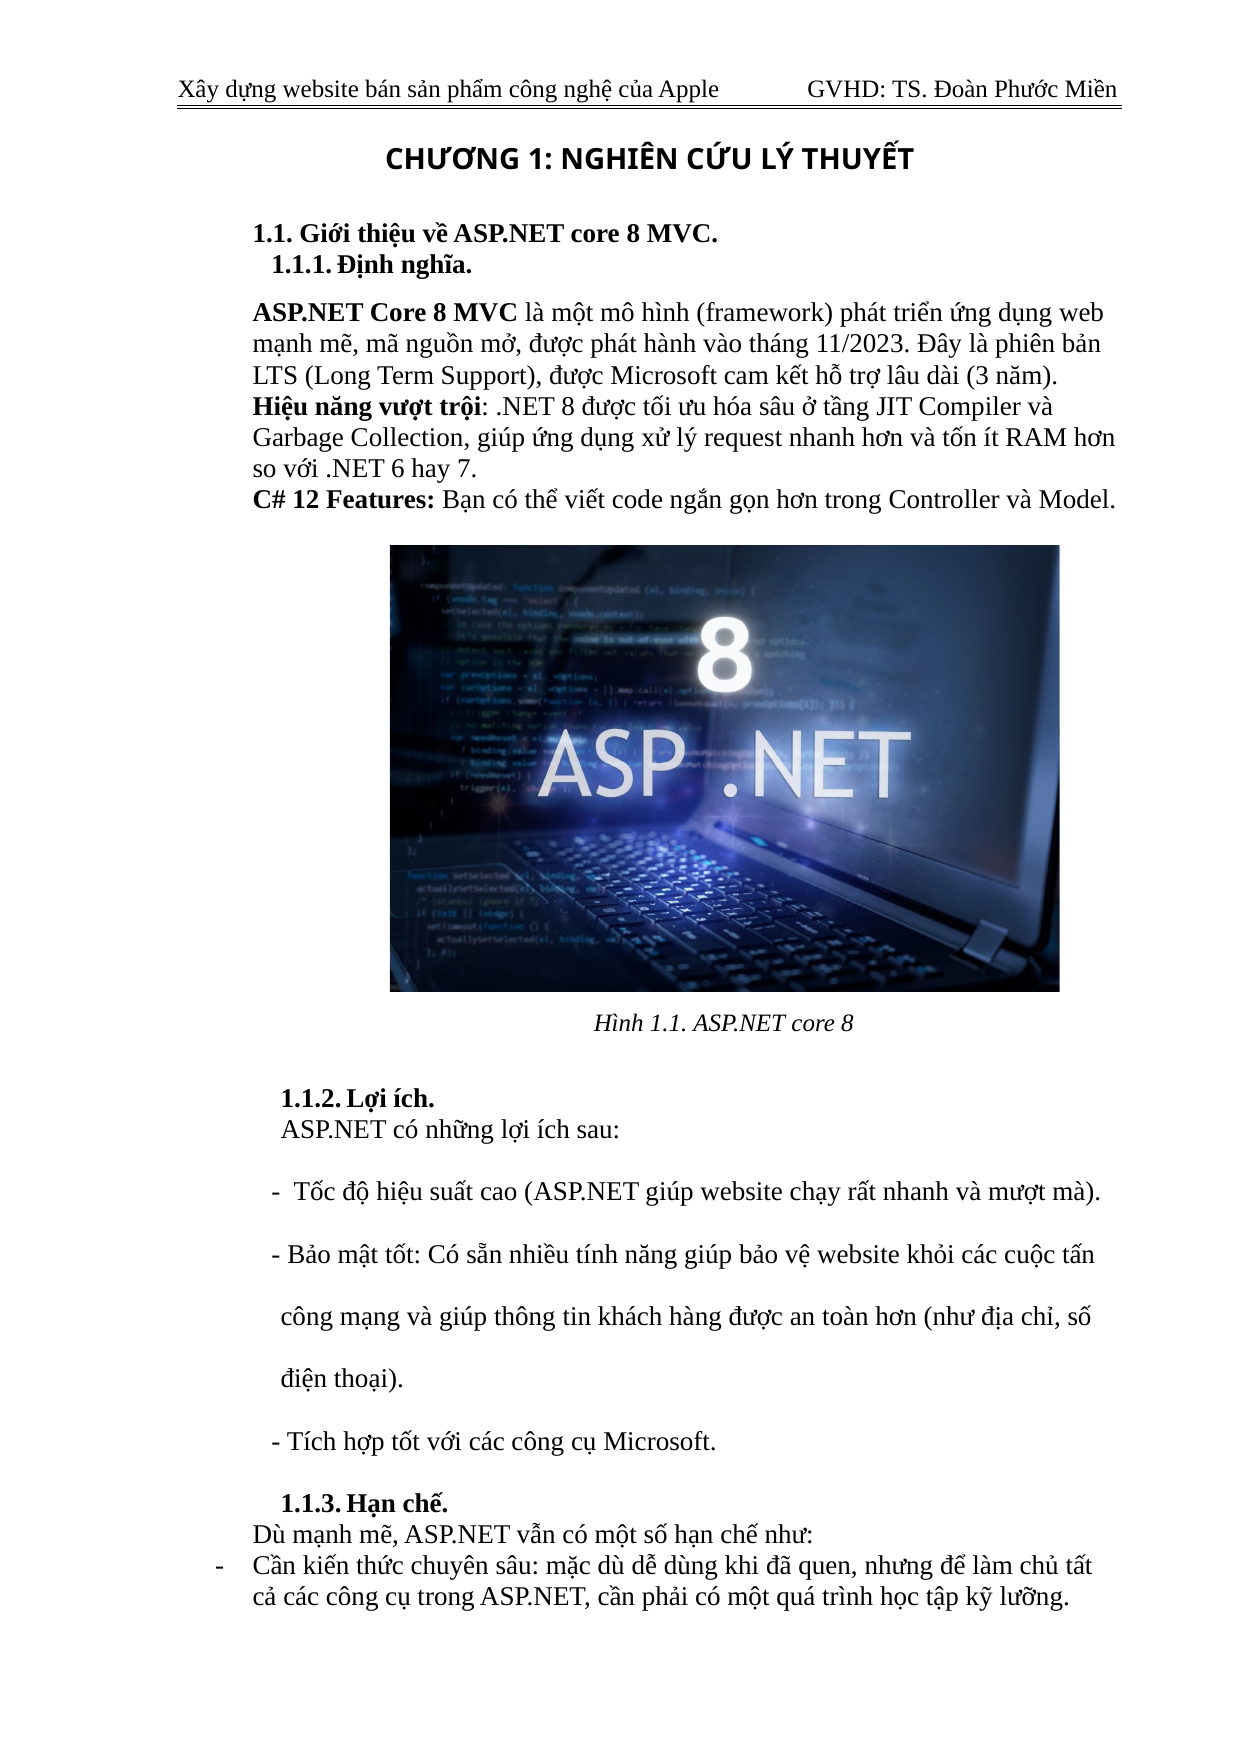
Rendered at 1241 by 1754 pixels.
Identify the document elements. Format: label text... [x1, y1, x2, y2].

list Bảo mật tốt: Có sẵn nhiều tính năng giúp bảo vệ website khỏi các cuộc tấn công mạng và giúp thông tin khách hàng được an toàn hơn (như địa chỉ, số điện thoại). [271, 1238, 1122, 1393]
text ASP.NET Core 8 MVC là một mô hình (framework) phát triển ứng dụng web mạnh mẽ, mã nguồn mở, được phát hành vào tháng 11/2023. Đây là phiên bản LTS (Long Term Support), được Microsoft cam kết hỗ trợ lâu dài (3 năm). [252, 296, 1122, 390]
list Tốc độ hiệu suất cao (ASP.NET giúp website chạy rất nhanh và mượt mà). [271, 1175, 1122, 1207]
subtitle CHƯƠNG 1: NGHIÊN CỨU LÝ THUYẾT [177, 138, 1122, 178]
text Hình 1.1. ASP.NET core 8 [327, 1008, 1122, 1037]
list Cần kiến thức chuyên sâu: mặc dù dễ dùng khi đã quen, nhưng để làm chủ tất cả các công cụ trong ASP.NET, cần phải có một quá trình học tập kỹ lưỡng. [215, 1549, 1122, 1611]
list Hạn chế. [280, 1487, 1122, 1518]
text C# 12 Features: Bạn có thể viết code ngắn gọn hơn trong Controller và Model. [177, 483, 1122, 514]
picture [389, 545, 1060, 992]
text Hiệu năng vượt trội: .NET 8 được tối ưu hóa sâu ở tầng JIT Compiler và Garbage Collection, giúp ứng dụng xử lý request nhanh hơn và tốn ít RAM hơn so với .NET 6 hay 7. [252, 390, 1122, 483]
list Dù mạnh mẽ, ASP.NET vẫn có một số hạn chế như: [252, 1518, 1122, 1549]
list ASP.NET có những lợi ích sau: [280, 1113, 1122, 1144]
list Tích hợp tốt với các công cụ Microsoft. [271, 1424, 1122, 1456]
list Lợi ích. [280, 1082, 1122, 1113]
list Giới thiệu về ASP.NET core 8 MVC. [252, 217, 1122, 249]
list Định nghĩa. [271, 249, 1122, 280]
